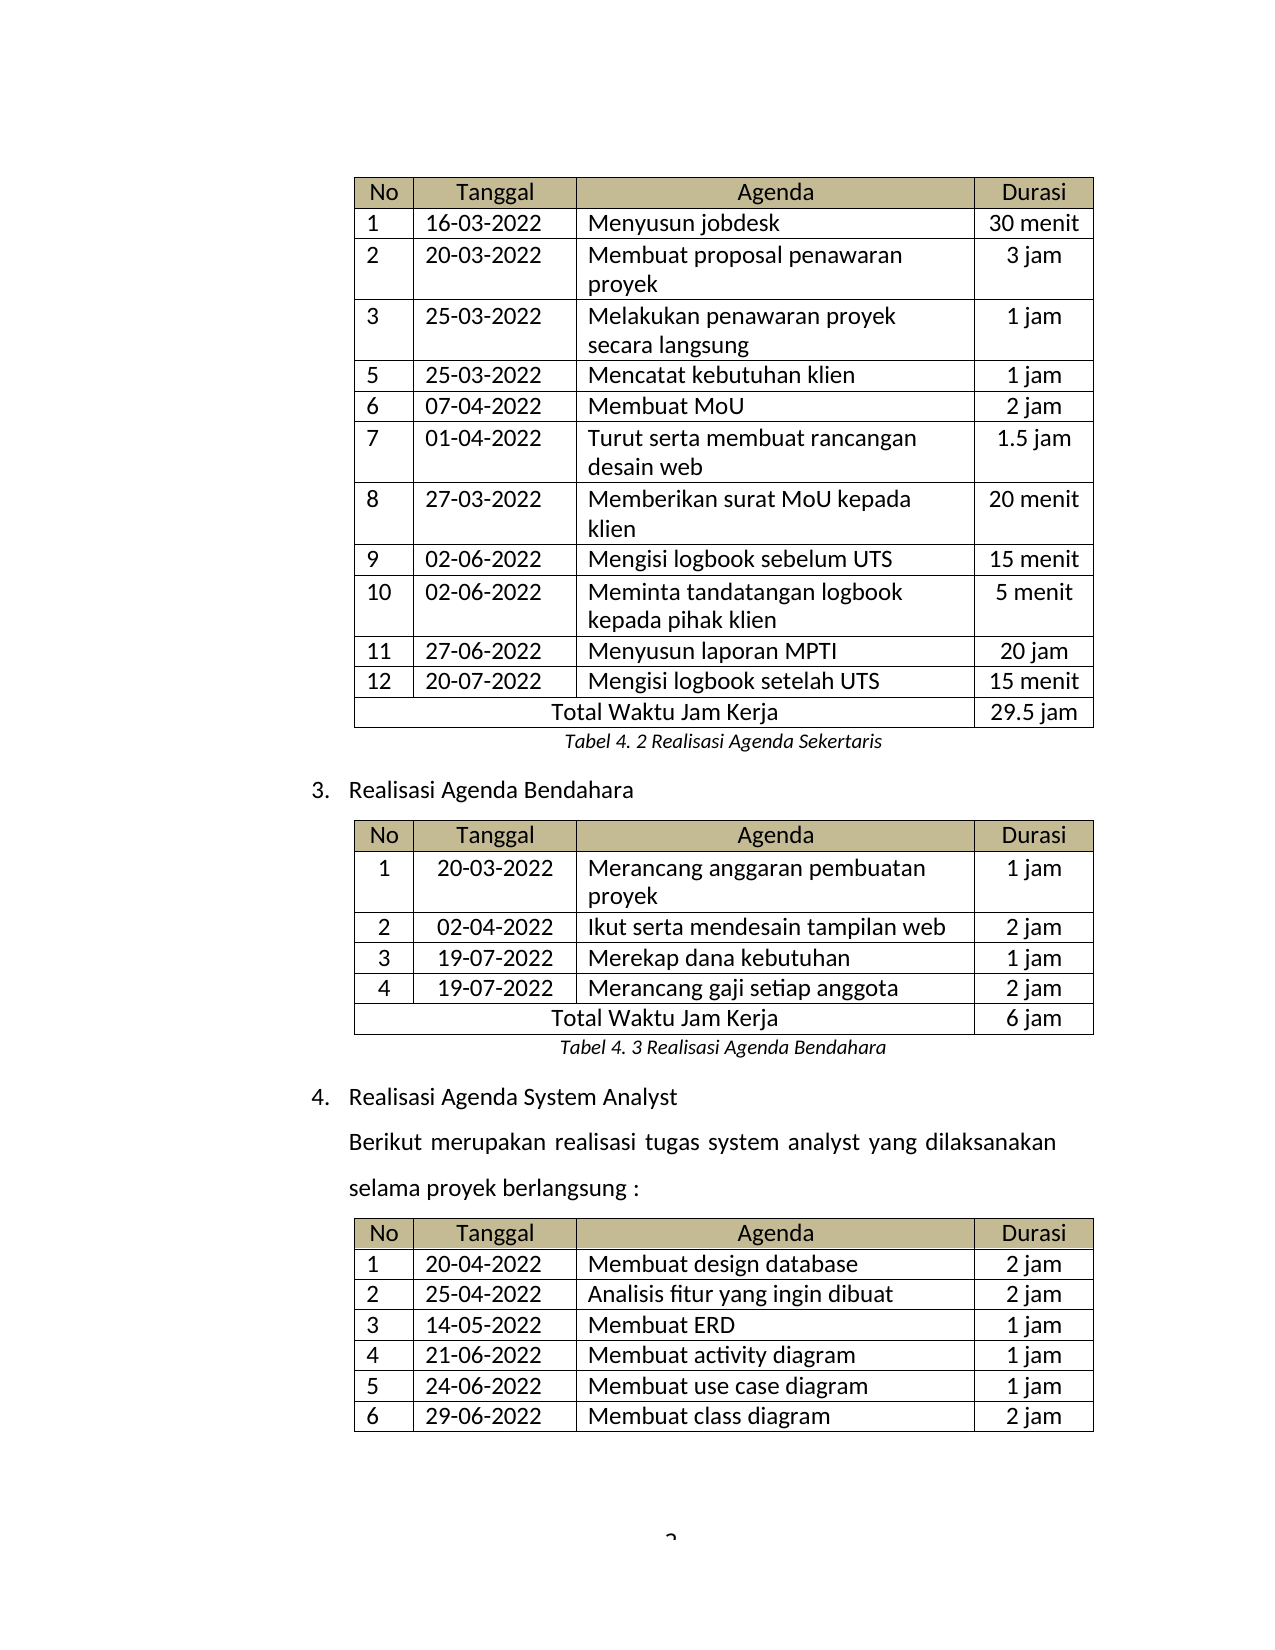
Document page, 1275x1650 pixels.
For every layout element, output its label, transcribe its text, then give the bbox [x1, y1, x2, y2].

text Tabel 4. 3 Realisasi Agenda Bendahara [559, 1034, 1208, 1060]
table_cell 20-07-2022 [414, 667, 576, 697]
table_cell 8 [355, 483, 413, 544]
table_cell 02-04-2022 [414, 913, 576, 942]
table_cell Membuat design database [577, 1250, 974, 1279]
table_header Agenda [577, 178, 974, 208]
table_header No [355, 821, 413, 851]
table_cell 25-03-2022 [414, 361, 576, 391]
table_cell Membuat proposal penawaran proyek [577, 239, 974, 299]
table_cell 1 jam [975, 943, 1093, 973]
table_cell 19-07-2022 [414, 943, 576, 973]
table_cell 2 jam [975, 392, 1093, 421]
table_cell 3 [355, 300, 413, 360]
table_header No [355, 1219, 413, 1248]
table_cell Memberikan surat MoU kepada klien [577, 483, 974, 544]
table_cell 2 jam [975, 1280, 1093, 1309]
table_cell 1 [355, 1250, 413, 1279]
table_cell 4 [355, 974, 413, 1003]
table_cell 2 [355, 1280, 413, 1309]
table_cell Ikut serta mendesain tampilan web [577, 913, 974, 942]
list Realisasi Agenda System Analyst [311, 1081, 1208, 1111]
table_cell 2 jam [975, 913, 1093, 942]
table_cell 21-06-2022 [414, 1341, 576, 1370]
table_cell Membuat activity diagram [577, 1341, 974, 1370]
table_cell 5 menit [975, 576, 1093, 636]
table_header Tanggal [414, 178, 576, 208]
table_cell 1 [355, 852, 413, 912]
table_cell 20 jam [975, 637, 1093, 666]
table_header Durasi [975, 821, 1093, 851]
table_cell Mencatat kebutuhan klien [577, 361, 974, 391]
table_cell 01-04-2022 [414, 422, 576, 482]
table_cell 1 jam [975, 1341, 1093, 1370]
table_cell Turut serta membuat rancangan desain web [577, 422, 974, 482]
table_cell 6 jam [975, 1004, 1093, 1033]
table_cell 27-06-2022 [414, 637, 576, 666]
table_cell 02-06-2022 [414, 545, 576, 574]
table_cell 2 [355, 913, 413, 942]
table_cell 1 jam [975, 1371, 1093, 1401]
table_cell Menyusun laporan MPTI [577, 637, 974, 666]
table_cell 6 [355, 1402, 413, 1431]
table_cell 20-03-2022 [414, 852, 576, 912]
table_cell 25-04-2022 [414, 1280, 576, 1309]
table_cell 15 menit [975, 667, 1093, 697]
table_cell Merekap dana kebutuhan [577, 943, 974, 973]
table_header Tanggal [414, 1219, 576, 1248]
table_header No [355, 178, 413, 208]
table_cell 20-04-2022 [414, 1250, 576, 1279]
table_cell 6 [355, 392, 413, 421]
table_header Agenda [577, 1219, 974, 1248]
table_cell Merancang gaji setiap anggota [577, 974, 974, 1003]
table_cell 20 menit [975, 483, 1093, 544]
table_cell Membuat class diagram [577, 1402, 974, 1431]
table_header Agenda [577, 821, 974, 851]
table_cell 1 [355, 209, 413, 238]
table_cell 2 jam [975, 974, 1093, 1003]
text Berikut merupakan realisasi tugas system analyst yang dilaksanakan selama proyek berlangsung : [349, 1126, 1105, 1203]
table_cell 25-03-2022 [414, 300, 576, 360]
table_cell 20-03-2022 [414, 239, 576, 299]
table_cell Meminta tandatangan logbook kepada pihak klien [577, 576, 974, 636]
table_cell 2 jam [975, 1402, 1093, 1431]
table_cell 29.5 jam [975, 698, 1093, 727]
table_cell 15 menit [975, 545, 1093, 574]
table_cell 1 jam [975, 361, 1093, 391]
table_cell 3 jam [975, 239, 1093, 299]
table_cell 3 [355, 1310, 413, 1340]
table_cell 1.5 jam [975, 422, 1093, 482]
table_cell Melakukan penawaran proyek secara langsung [577, 300, 974, 360]
table_cell 16-03-2022 [414, 209, 576, 238]
text Tabel 4. 2 Realisasi Agenda Sekertaris [564, 728, 1208, 753]
table_cell 02-06-2022 [414, 576, 576, 636]
table_cell 9 [355, 545, 413, 574]
list Realisasi Agenda Bendahara [311, 774, 1208, 805]
table_header Durasi [975, 178, 1093, 208]
table_cell Menyusun jobdesk [577, 209, 974, 238]
table_cell 2 [355, 239, 413, 299]
table_cell 07-04-2022 [414, 392, 576, 421]
table_cell Membuat use case diagram [577, 1371, 974, 1401]
table_cell 12 [355, 667, 413, 697]
table_cell 29-06-2022 [414, 1402, 576, 1431]
table_cell 1 jam [975, 1310, 1093, 1340]
table_cell Membuat ERD [577, 1310, 974, 1340]
table_cell Total Waktu Jam Kerja [355, 1004, 974, 1033]
table_cell 7 [355, 422, 413, 482]
table_header Durasi [975, 1219, 1093, 1248]
table_cell 2 jam [975, 1250, 1093, 1279]
table_cell 5 [355, 361, 413, 391]
table_cell Mengisi logbook sebelum UTS [577, 545, 974, 574]
table_cell Analisis fitur yang ingin dibuat [577, 1280, 974, 1309]
table_cell 30 menit [975, 209, 1093, 238]
table_cell 1 jam [975, 852, 1093, 912]
table_cell 10 [355, 576, 413, 636]
table_header Tanggal [414, 821, 576, 851]
table_cell Mengisi logbook setelah UTS [577, 667, 974, 697]
table_cell 24-06-2022 [414, 1371, 576, 1401]
table_cell Total Waktu Jam Kerja [355, 698, 974, 727]
table_cell 4 [355, 1341, 413, 1370]
table_cell 27-03-2022 [414, 483, 576, 544]
table_cell 14-05-2022 [414, 1310, 576, 1340]
table_cell Merancang anggaran pembuatan proyek [577, 852, 974, 912]
table_cell 3 [355, 943, 413, 973]
table_cell 5 [355, 1371, 413, 1401]
table_cell 11 [355, 637, 413, 666]
table_cell Membuat MoU [577, 392, 974, 421]
table_cell 1 jam [975, 300, 1093, 360]
table_cell 19-07-2022 [414, 974, 576, 1003]
